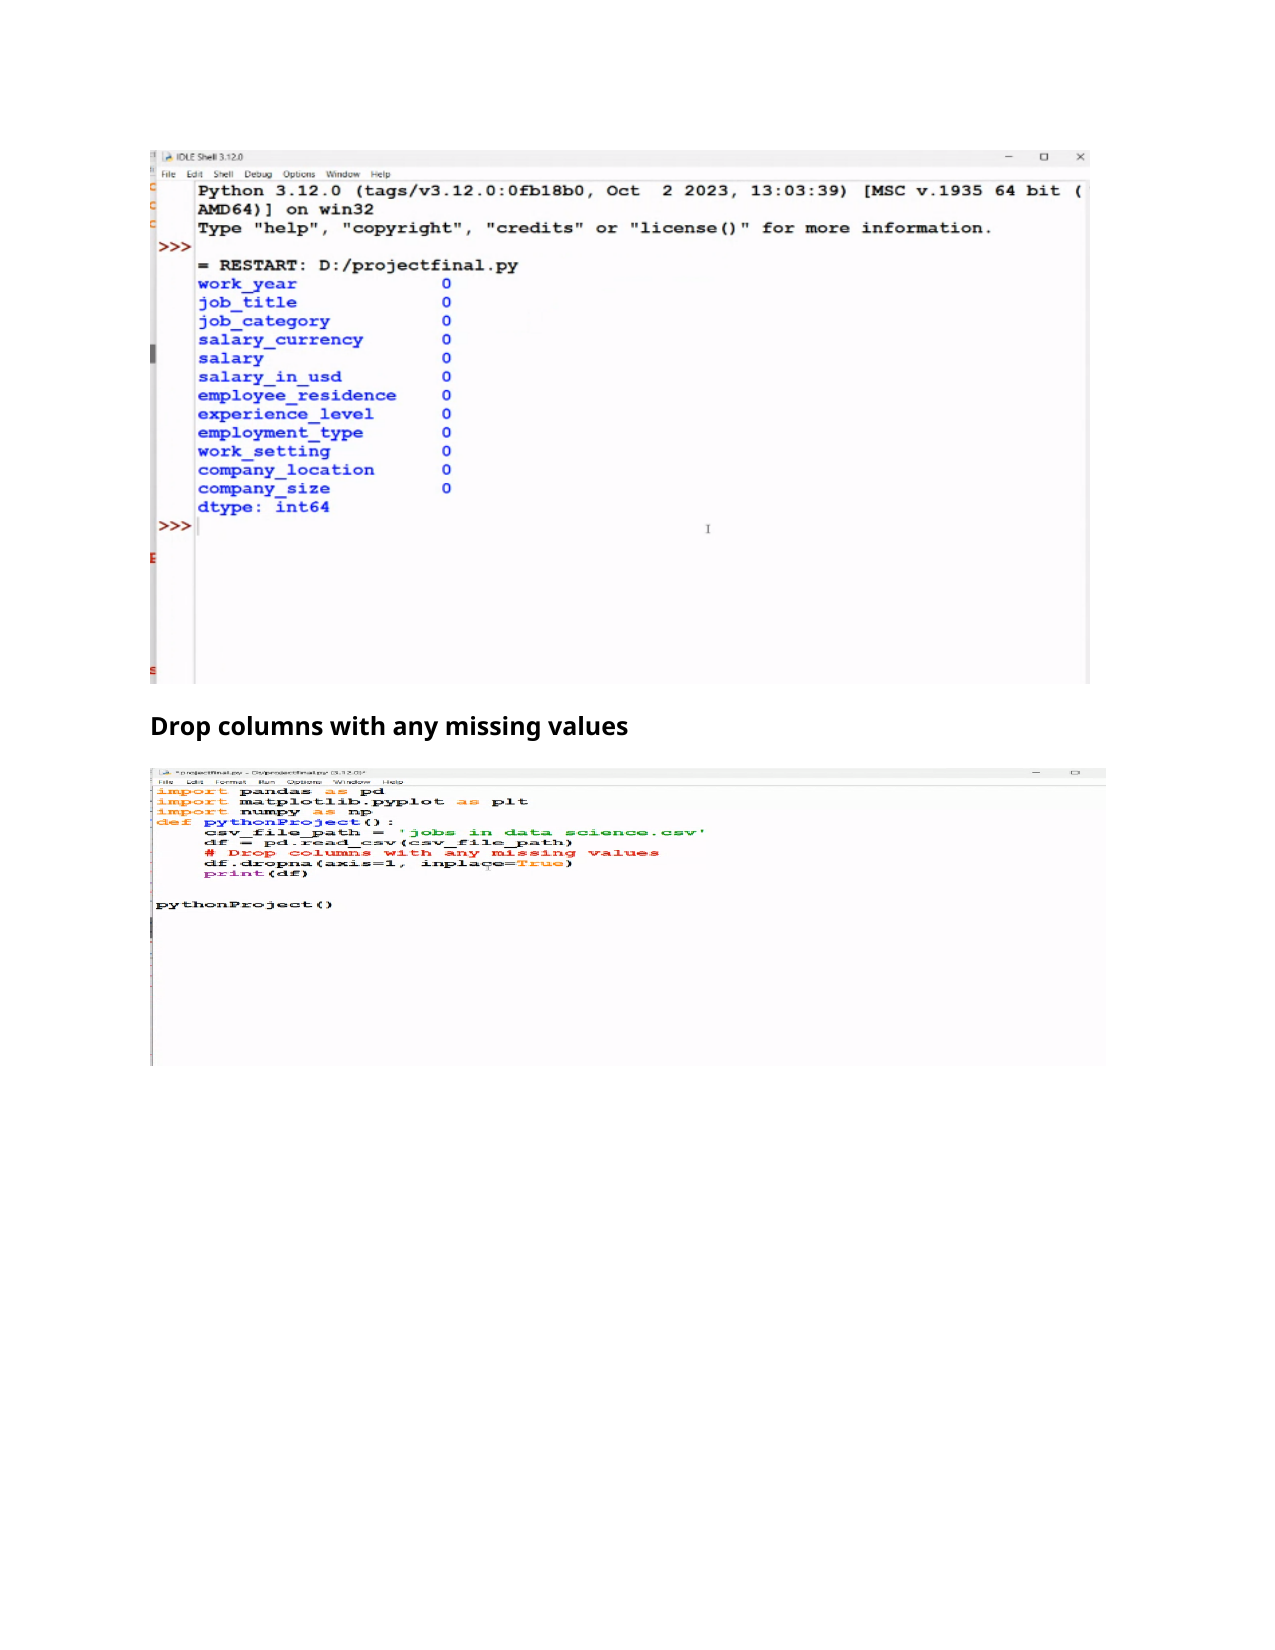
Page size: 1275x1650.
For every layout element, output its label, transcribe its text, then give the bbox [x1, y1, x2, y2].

text Drop columns with any missing values [150, 709, 1125, 743]
picture [150, 768, 1106, 1066]
picture [150, 150, 1090, 684]
